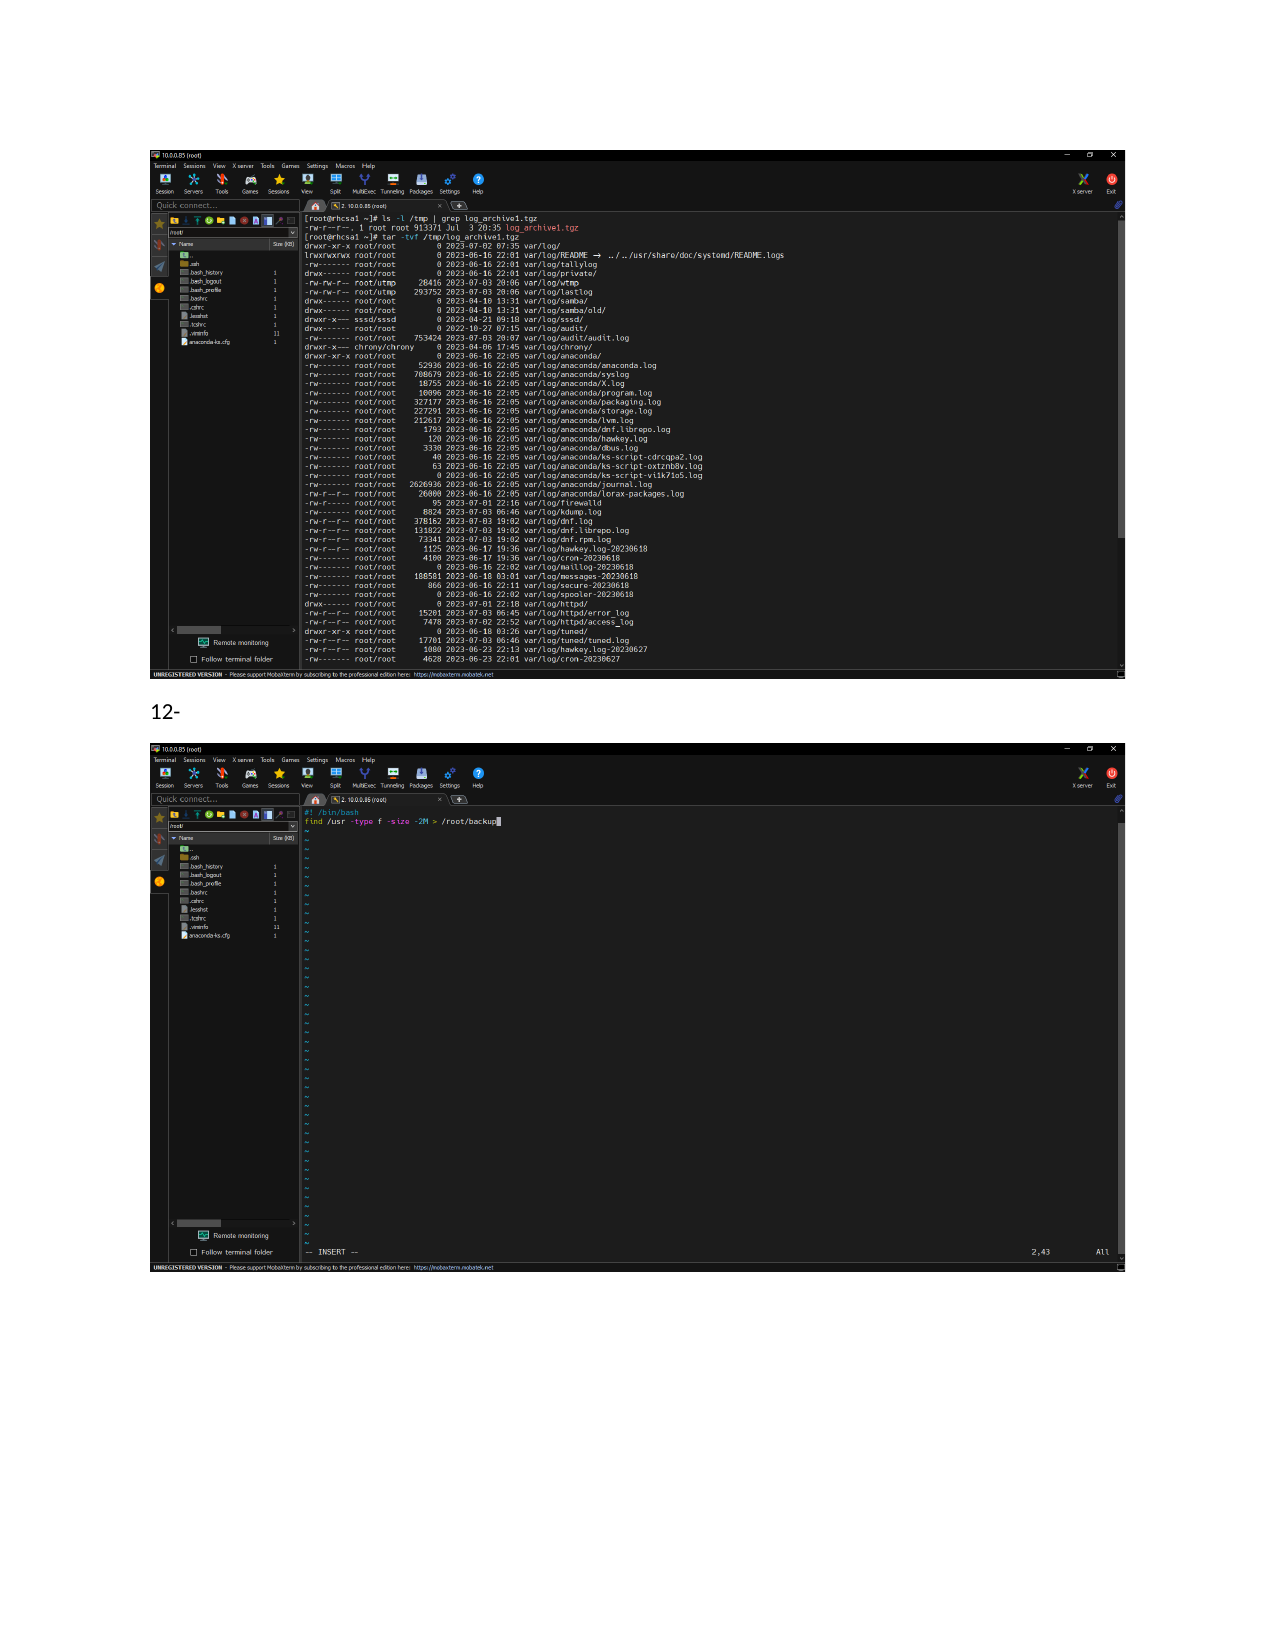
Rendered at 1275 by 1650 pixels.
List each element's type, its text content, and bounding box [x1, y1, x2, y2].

text 12- [150, 697, 1125, 725]
picture [150, 150, 1125, 679]
picture [150, 743, 1125, 1272]
